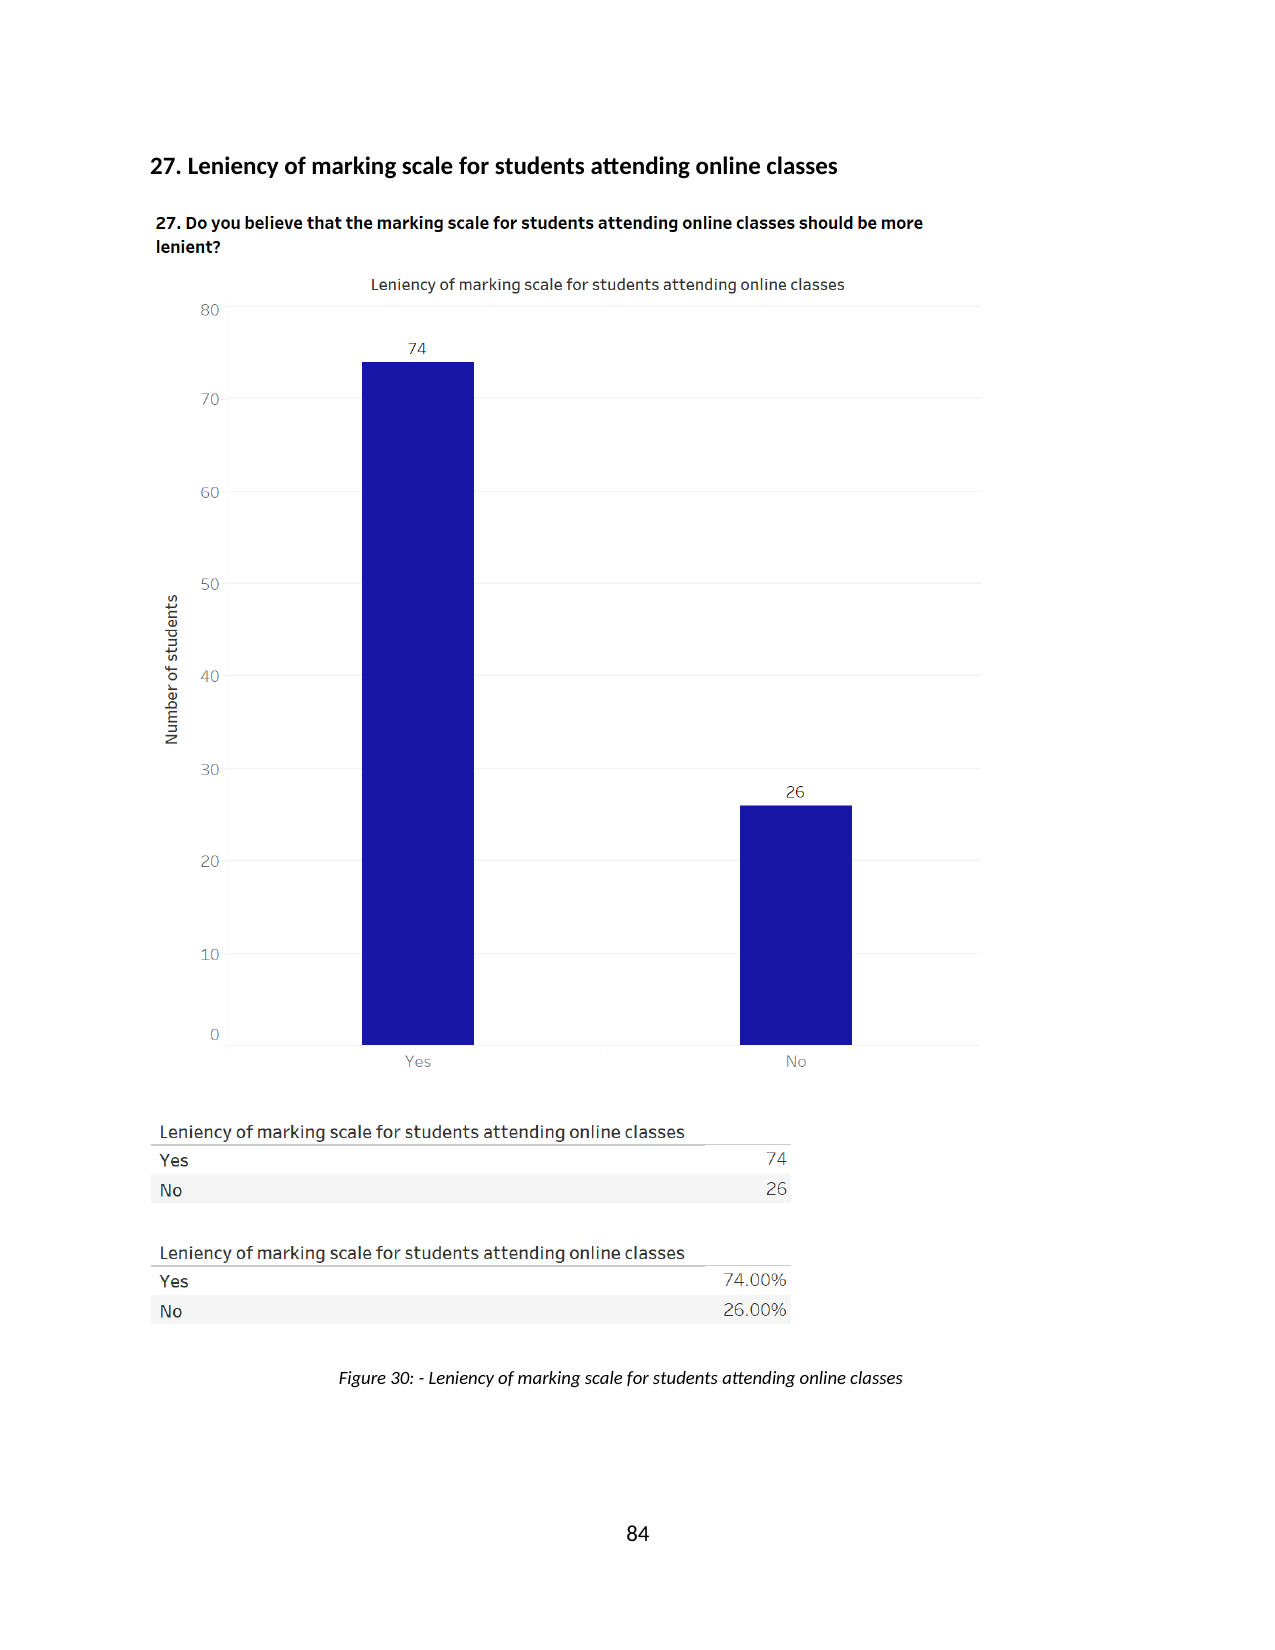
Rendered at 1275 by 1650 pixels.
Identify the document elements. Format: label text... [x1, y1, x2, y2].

text 27. Leniency of marking scale for students attending online classes [150, 150, 1125, 181]
picture [150, 1115, 790, 1203]
picture [150, 202, 981, 1068]
picture [150, 1235, 790, 1323]
